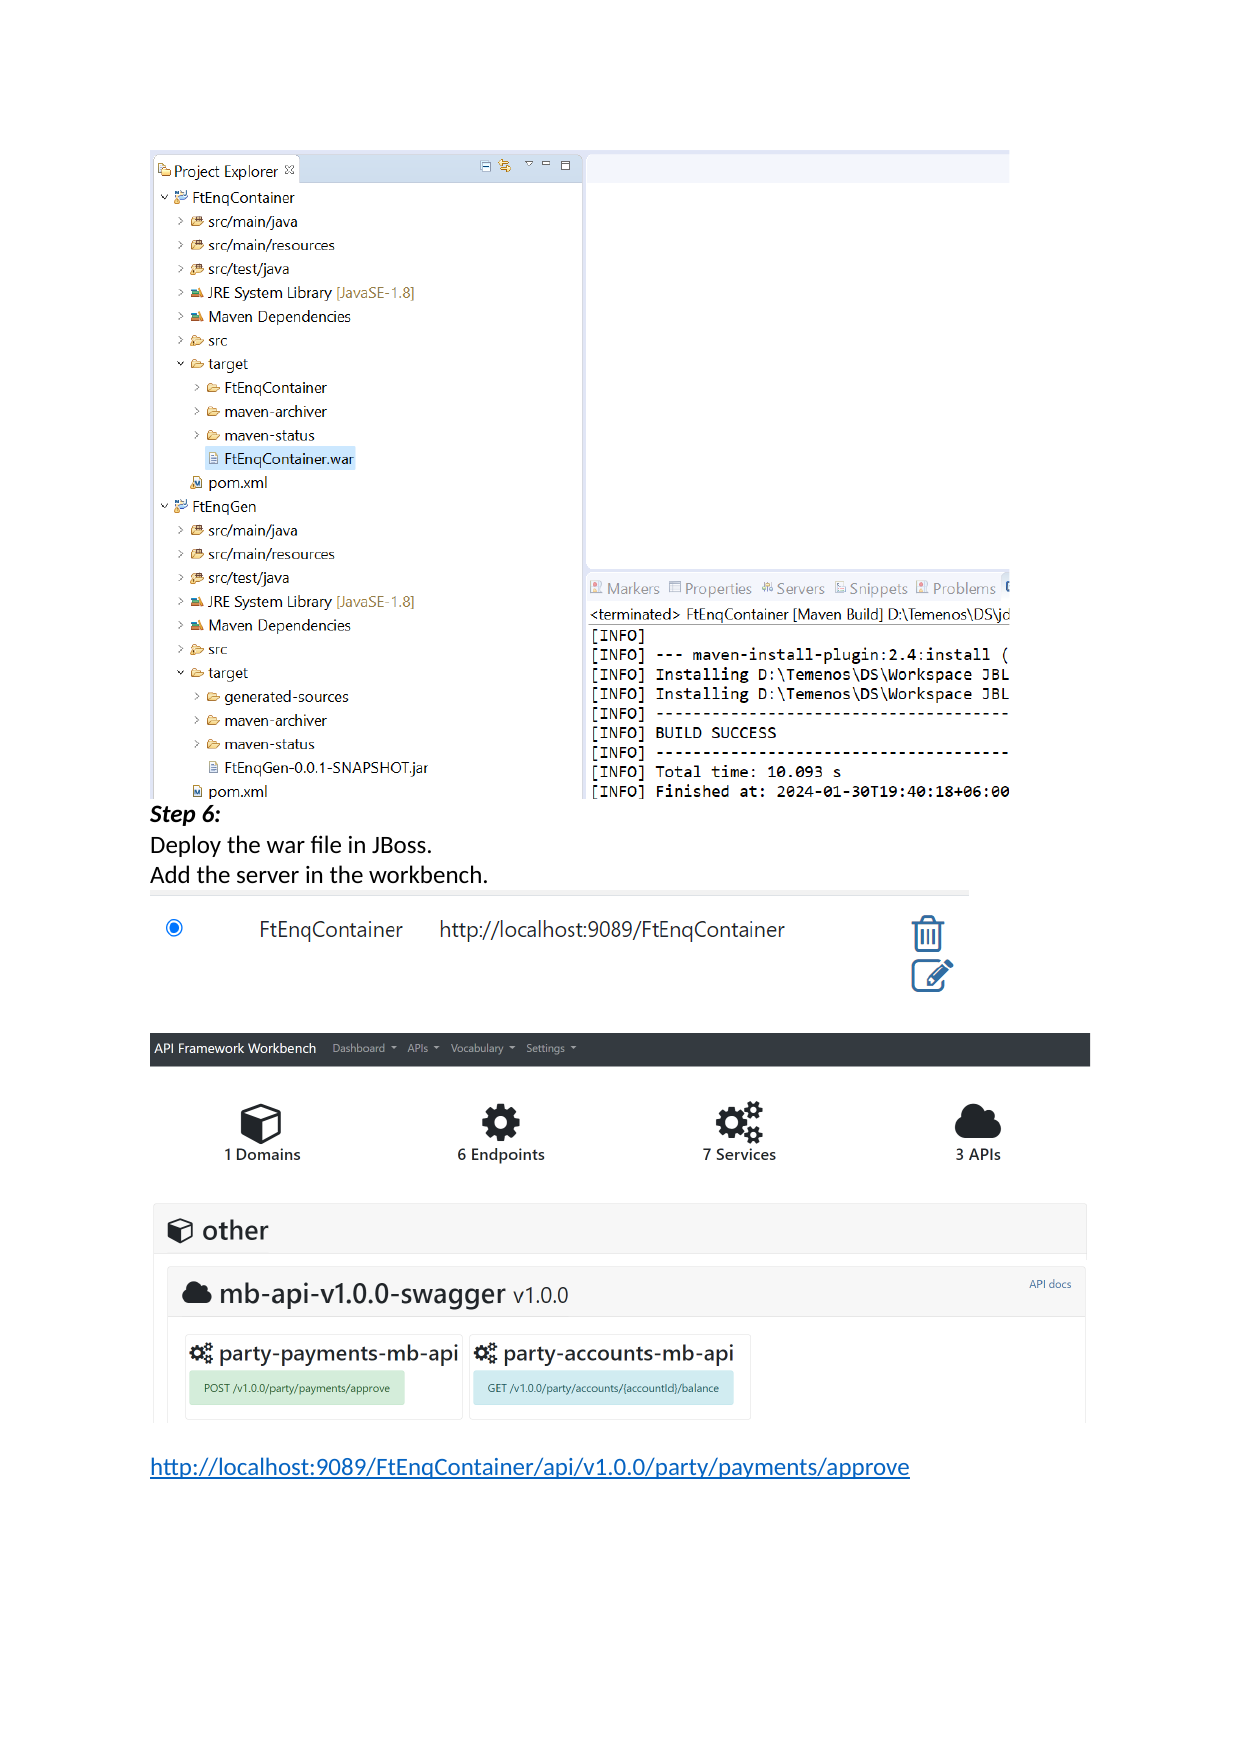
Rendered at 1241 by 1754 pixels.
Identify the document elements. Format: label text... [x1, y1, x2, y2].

picture [150, 150, 1010, 799]
text Deploy the war file in JBoss. [150, 829, 1090, 859]
text Add the server in the workbench. [150, 859, 1090, 890]
picture [150, 1033, 1091, 1423]
picture [150, 890, 969, 1003]
text Step 6: [150, 798, 1090, 829]
text http://localhost:9089/FtEnqContainer/api/v1.0.0/party/payments/approve [150, 1451, 1090, 1482]
